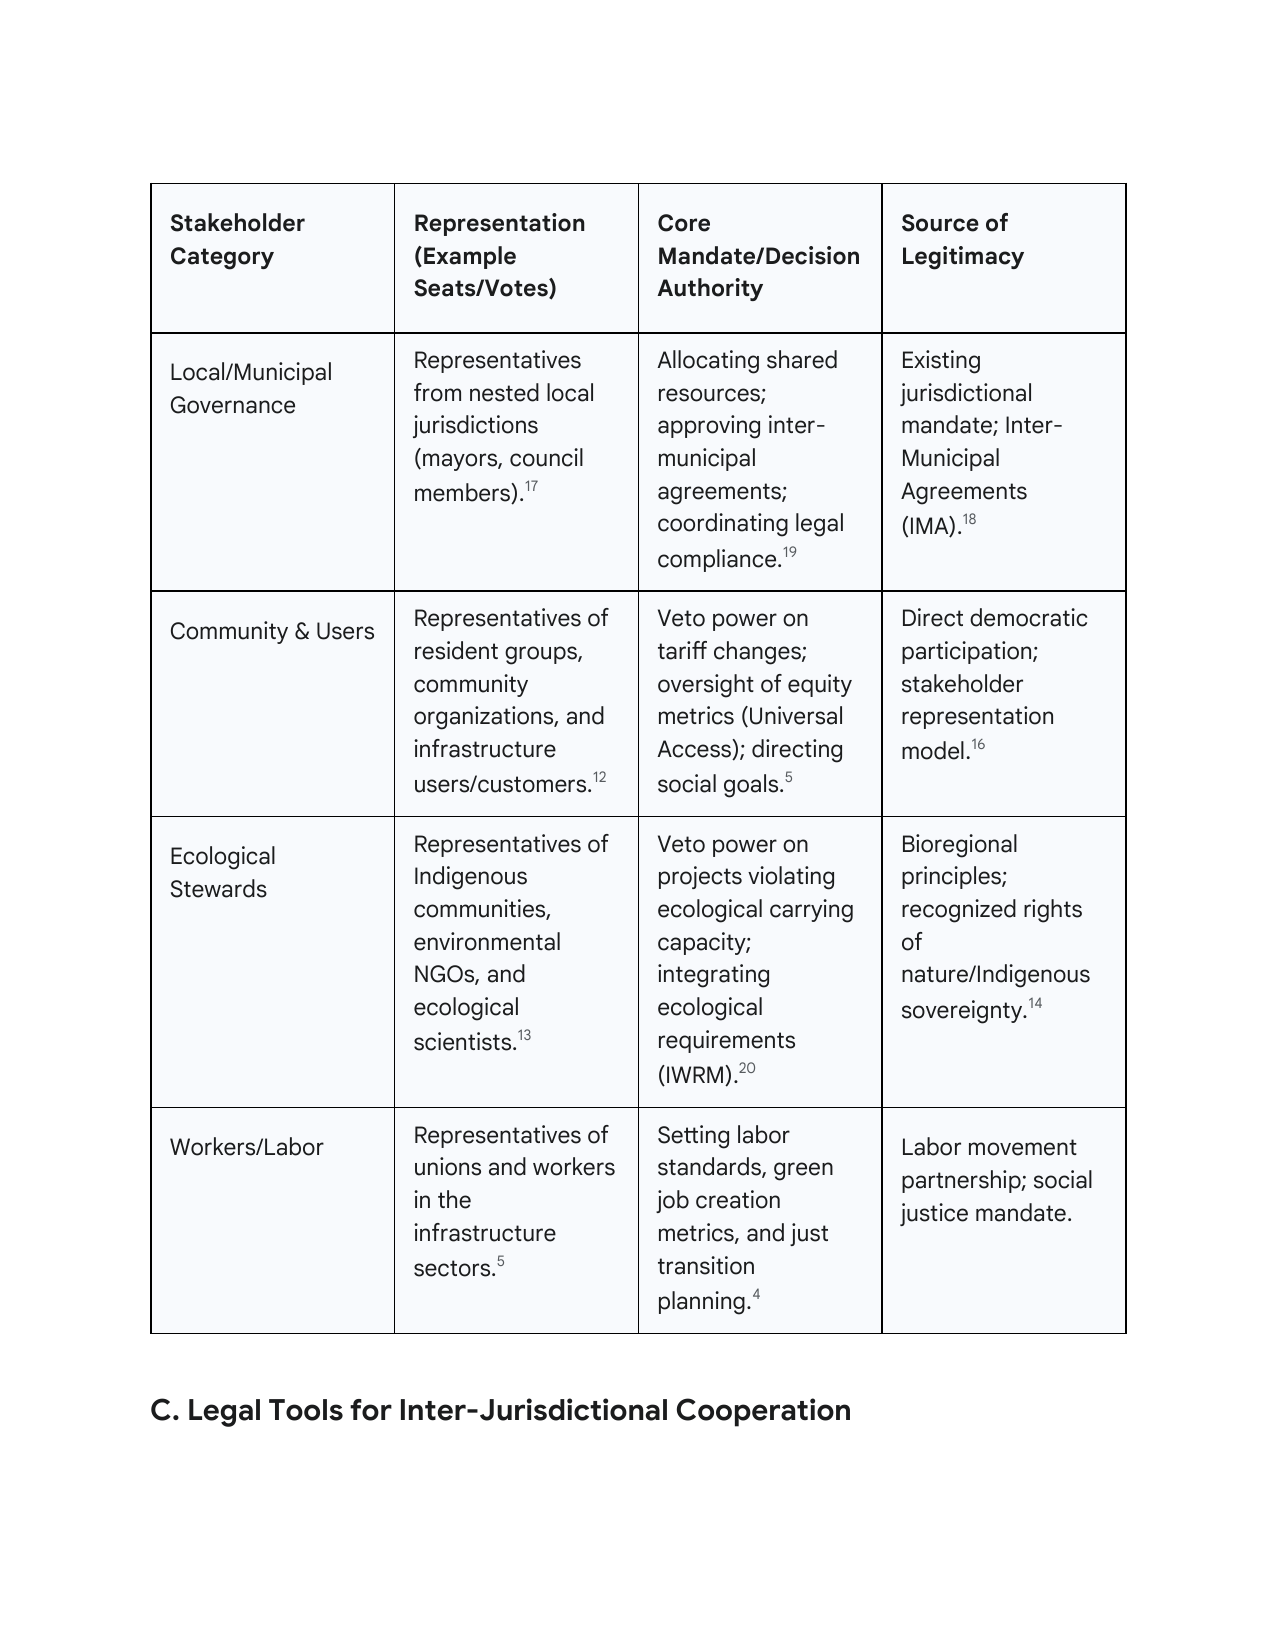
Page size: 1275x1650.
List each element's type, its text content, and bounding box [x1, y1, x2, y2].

table_cell Existing jurisdictional mandate; Inter-Municipal Agreements (IMA).18 [883, 334, 1125, 590]
table_cell Veto power on tariff changes; oversight of equity metrics (Universal Access); directing social goals.5 [639, 592, 881, 816]
table_cell Representatives of resident groups, community organizations, and infrastructure users/customers.12 [395, 592, 638, 816]
table_header Source of Legitimacy [883, 184, 1125, 332]
table_cell Setting labor standards, green job creation metrics, and just transition planning.4 [639, 1108, 881, 1333]
table_cell Allocating shared resources; approving inter-municipal agreements; coordinating legal compliance.19 [639, 334, 881, 590]
table_cell Workers/Labor [152, 1108, 394, 1333]
table_cell Representatives of Indigenous communities, environmental NGOs, and ecological scientists.13 [395, 817, 638, 1107]
table_cell Representatives of unions and workers in the infrastructure sectors.5 [395, 1108, 638, 1333]
table_cell Local/Municipal Governance [152, 334, 394, 590]
table_cell Ecological Stewards [152, 817, 394, 1107]
table_cell Labor movement partnership; social justice mandate. [883, 1108, 1125, 1333]
table_header Core Mandate/Decision Authority [639, 184, 881, 332]
table_cell Veto power on projects violating ecological carrying capacity; integrating ecological requirements (IWRM).20 [639, 817, 881, 1107]
table_cell Direct democratic participation; stakeholder representation model.16 [883, 592, 1125, 816]
table_cell Representatives from nested local jurisdictions (mayors, council members).17 [395, 334, 638, 590]
table_cell Community & Users [152, 592, 394, 816]
table_header Representation (Example Seats/Votes) [395, 184, 638, 332]
table_header Stakeholder Category [152, 184, 394, 332]
subtitle C. Legal Tools for Inter-Jurisdictional Cooperation [150, 1392, 1125, 1428]
table_cell Bioregional principles; recognized rights of nature/Indigenous sovereignty.14 [883, 817, 1125, 1107]
